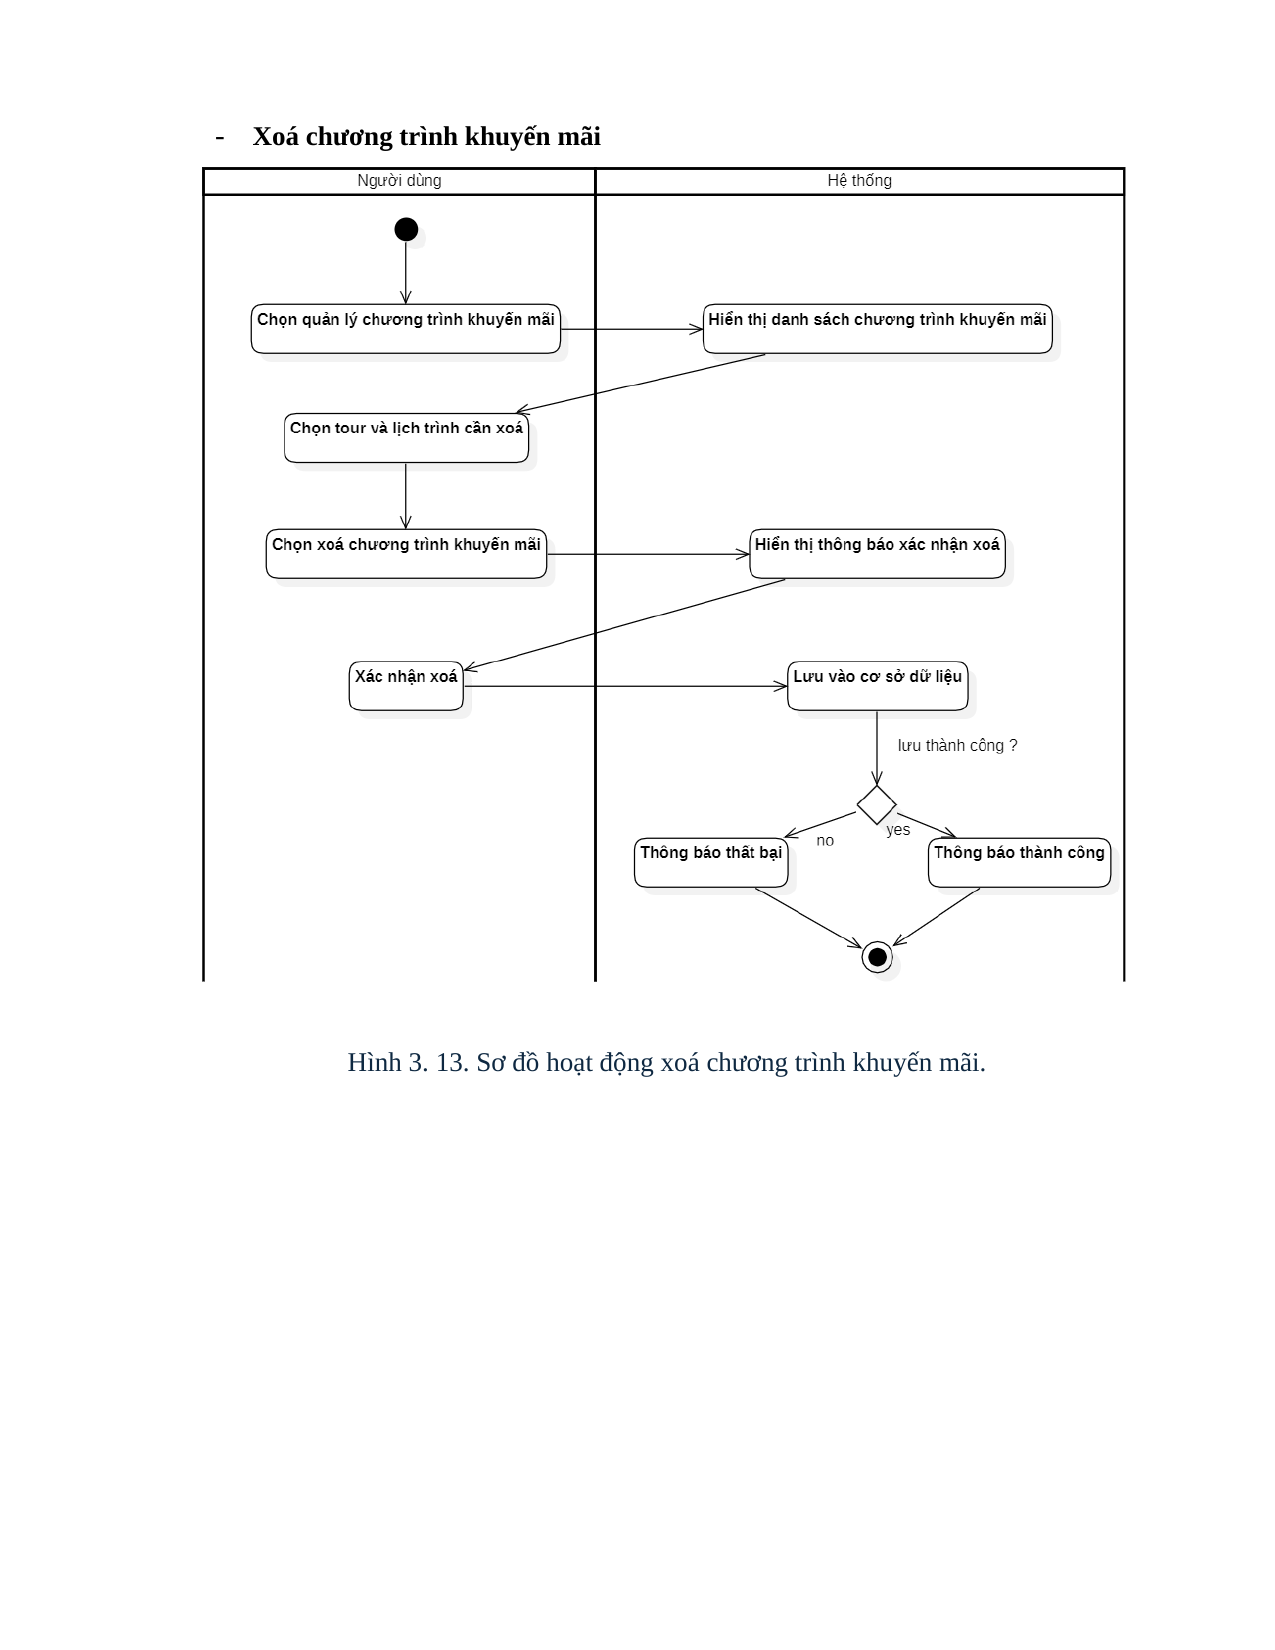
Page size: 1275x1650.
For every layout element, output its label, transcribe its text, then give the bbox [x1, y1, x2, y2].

picture [192, 156, 1172, 1029]
list Xoá chương trình khuyến mãi [215, 118, 1157, 152]
text Hình 3. 13. Sơ đồ hoạt động xoá chương trình khuyến mãi. [177, 1046, 1157, 1077]
